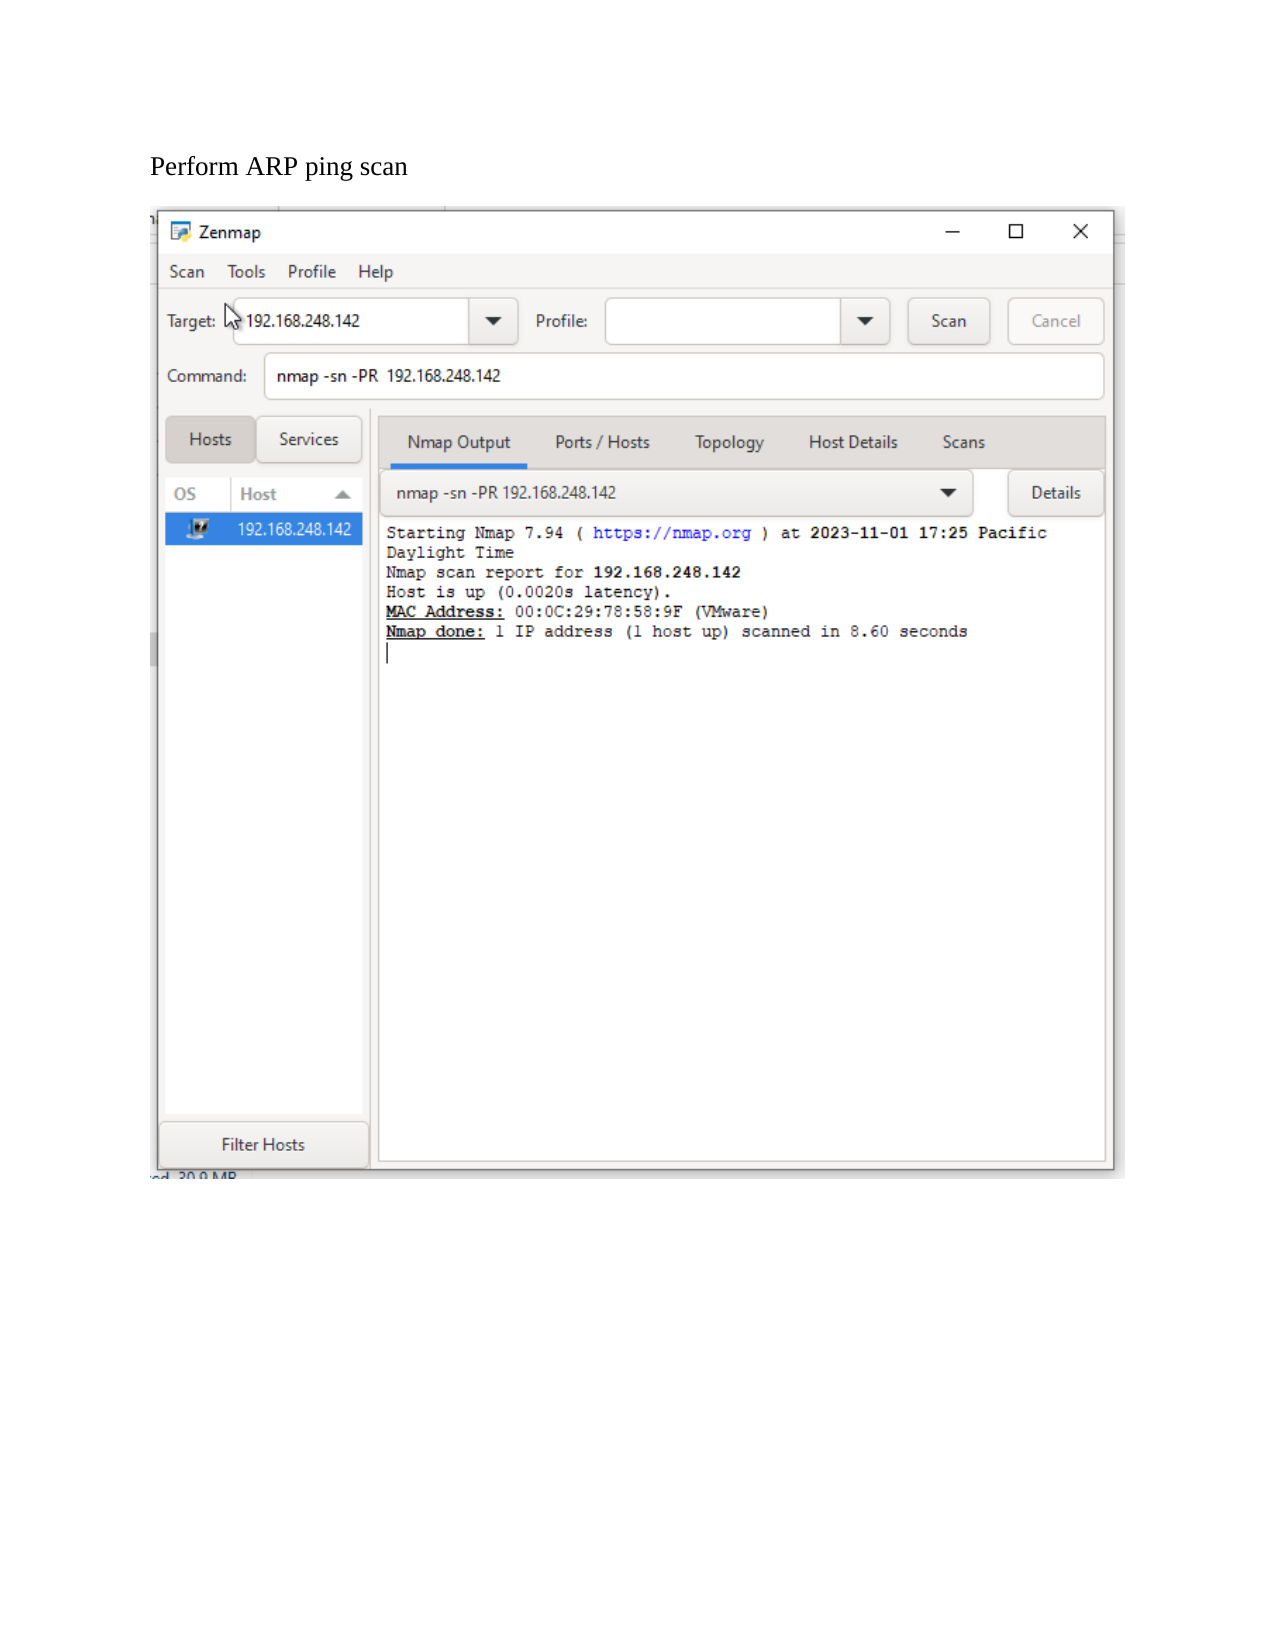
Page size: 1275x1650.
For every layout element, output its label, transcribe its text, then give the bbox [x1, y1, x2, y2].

text Perform ARP ping scan [150, 150, 1125, 181]
picture [150, 206, 1125, 1179]
